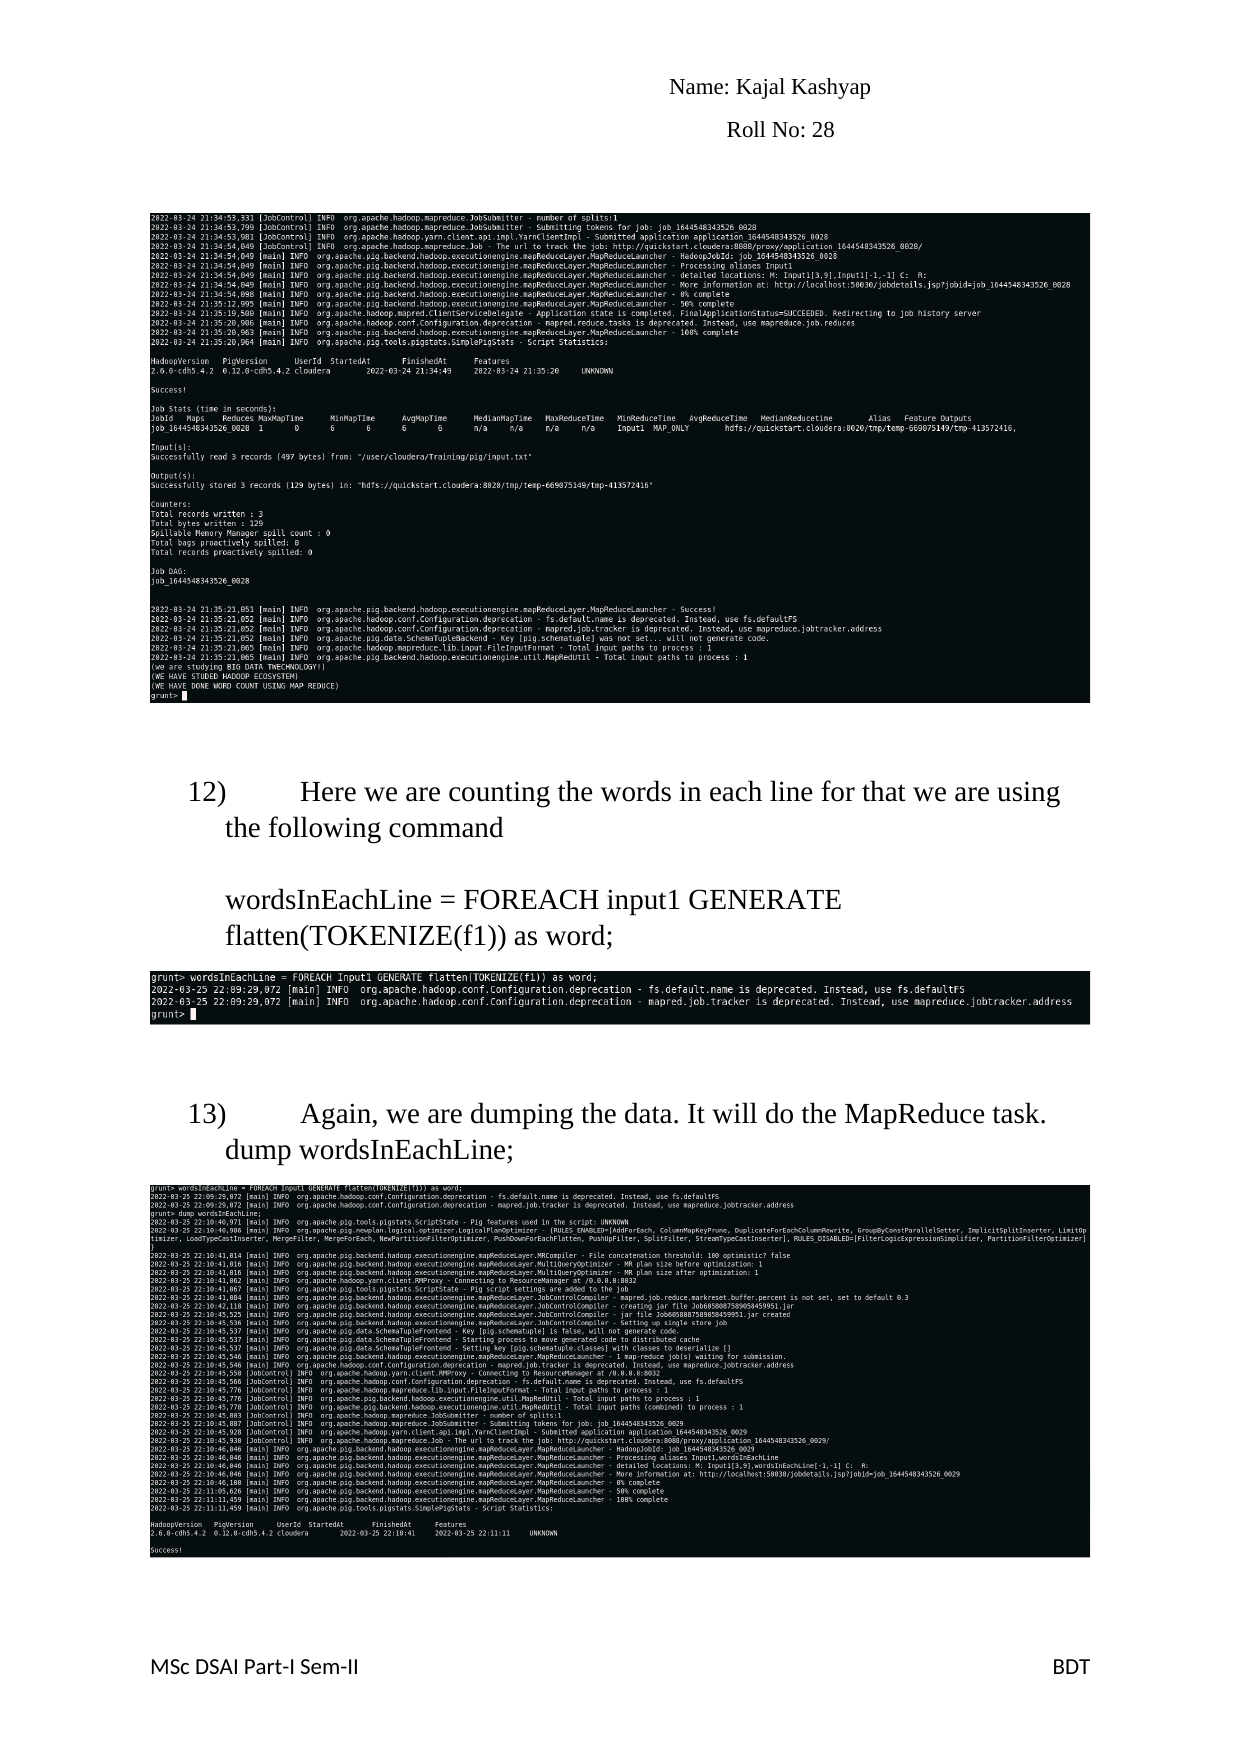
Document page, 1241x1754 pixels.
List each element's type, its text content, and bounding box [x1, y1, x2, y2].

list dump wordsInEachLine; [225, 1132, 1090, 1166]
list flatten(TOKENIZE(f1)) as word; [225, 918, 1090, 952]
picture [150, 213, 1091, 703]
list Again, we are dumping the data. It will do the MapReduce task. [187, 1096, 1090, 1129]
list wordsInEachLine = FOREACH input1 GENERATE [225, 882, 1090, 916]
list Here we are counting the words in each line for that we are using the following command [187, 774, 1090, 844]
picture [150, 1185, 1091, 1558]
picture [150, 971, 1091, 1025]
